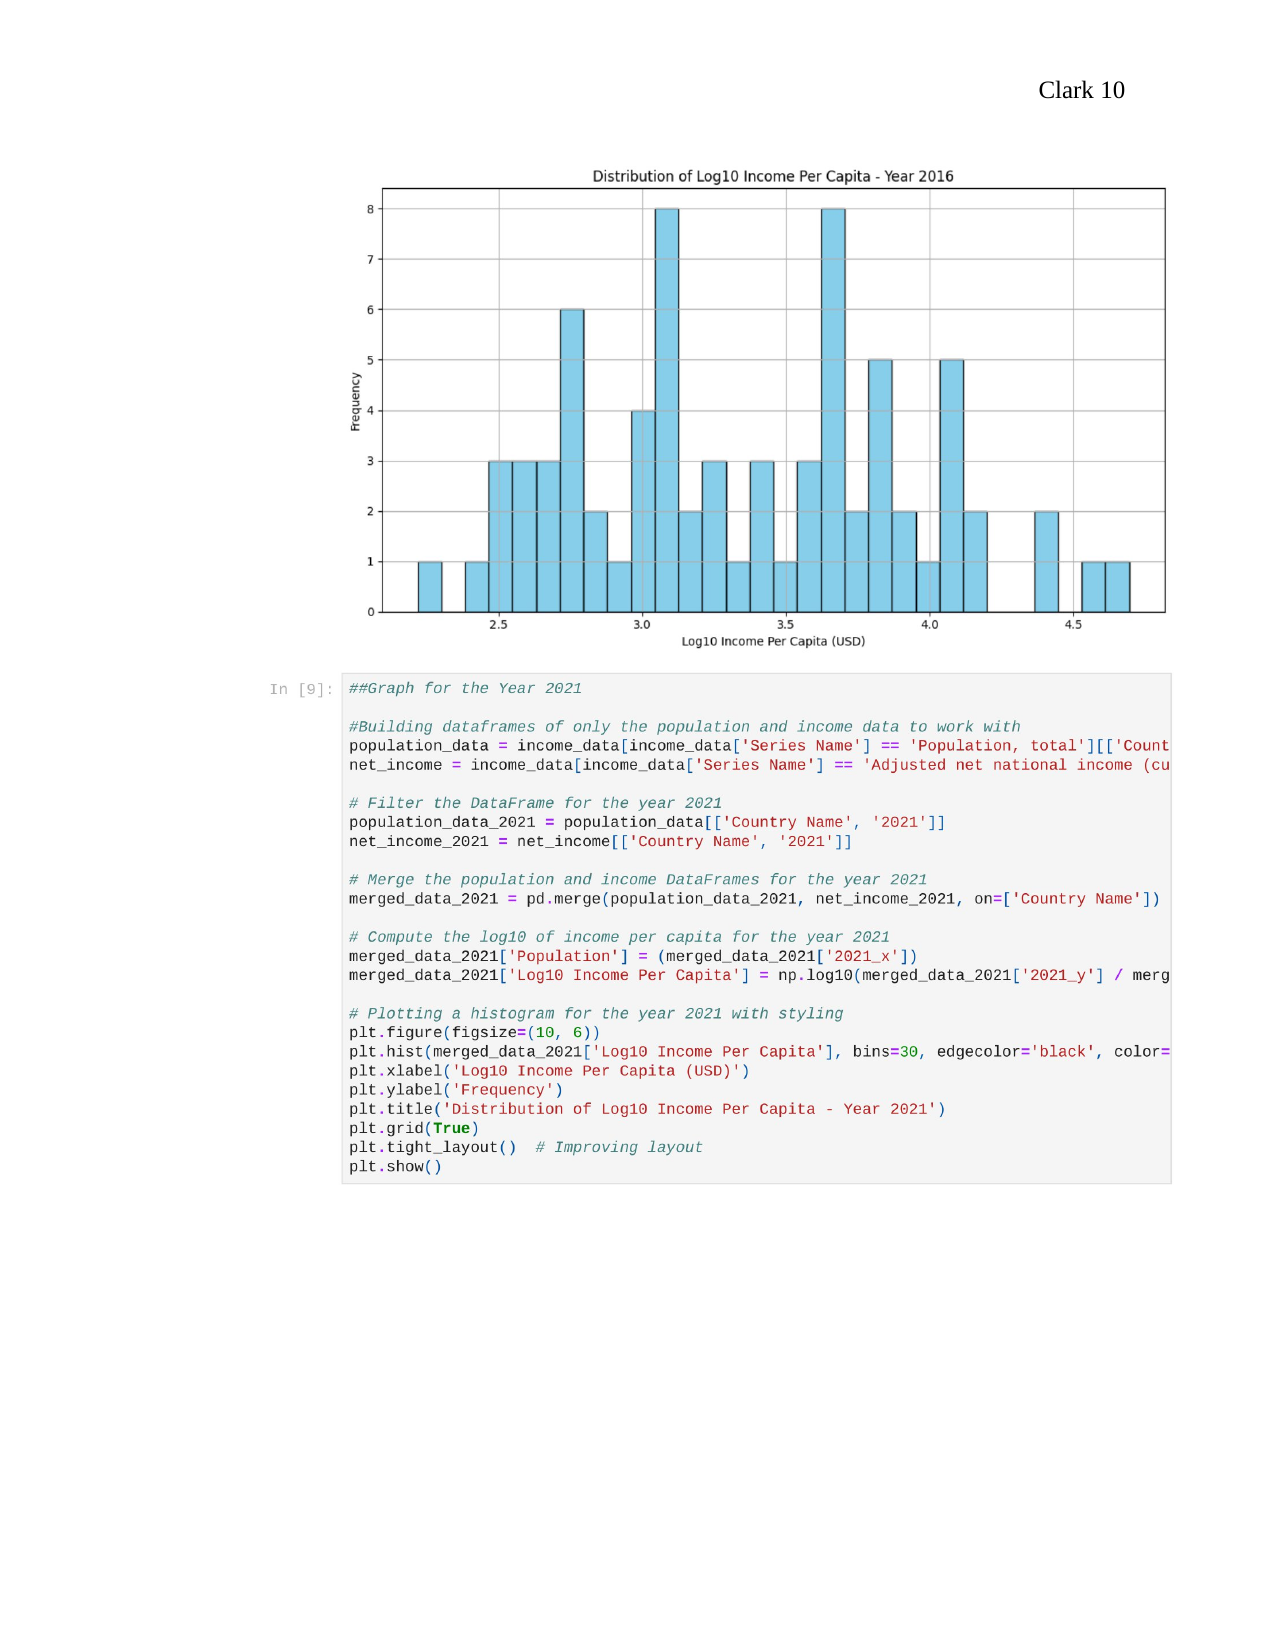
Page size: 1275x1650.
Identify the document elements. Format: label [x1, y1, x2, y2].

picture [223, 161, 1199, 1423]
